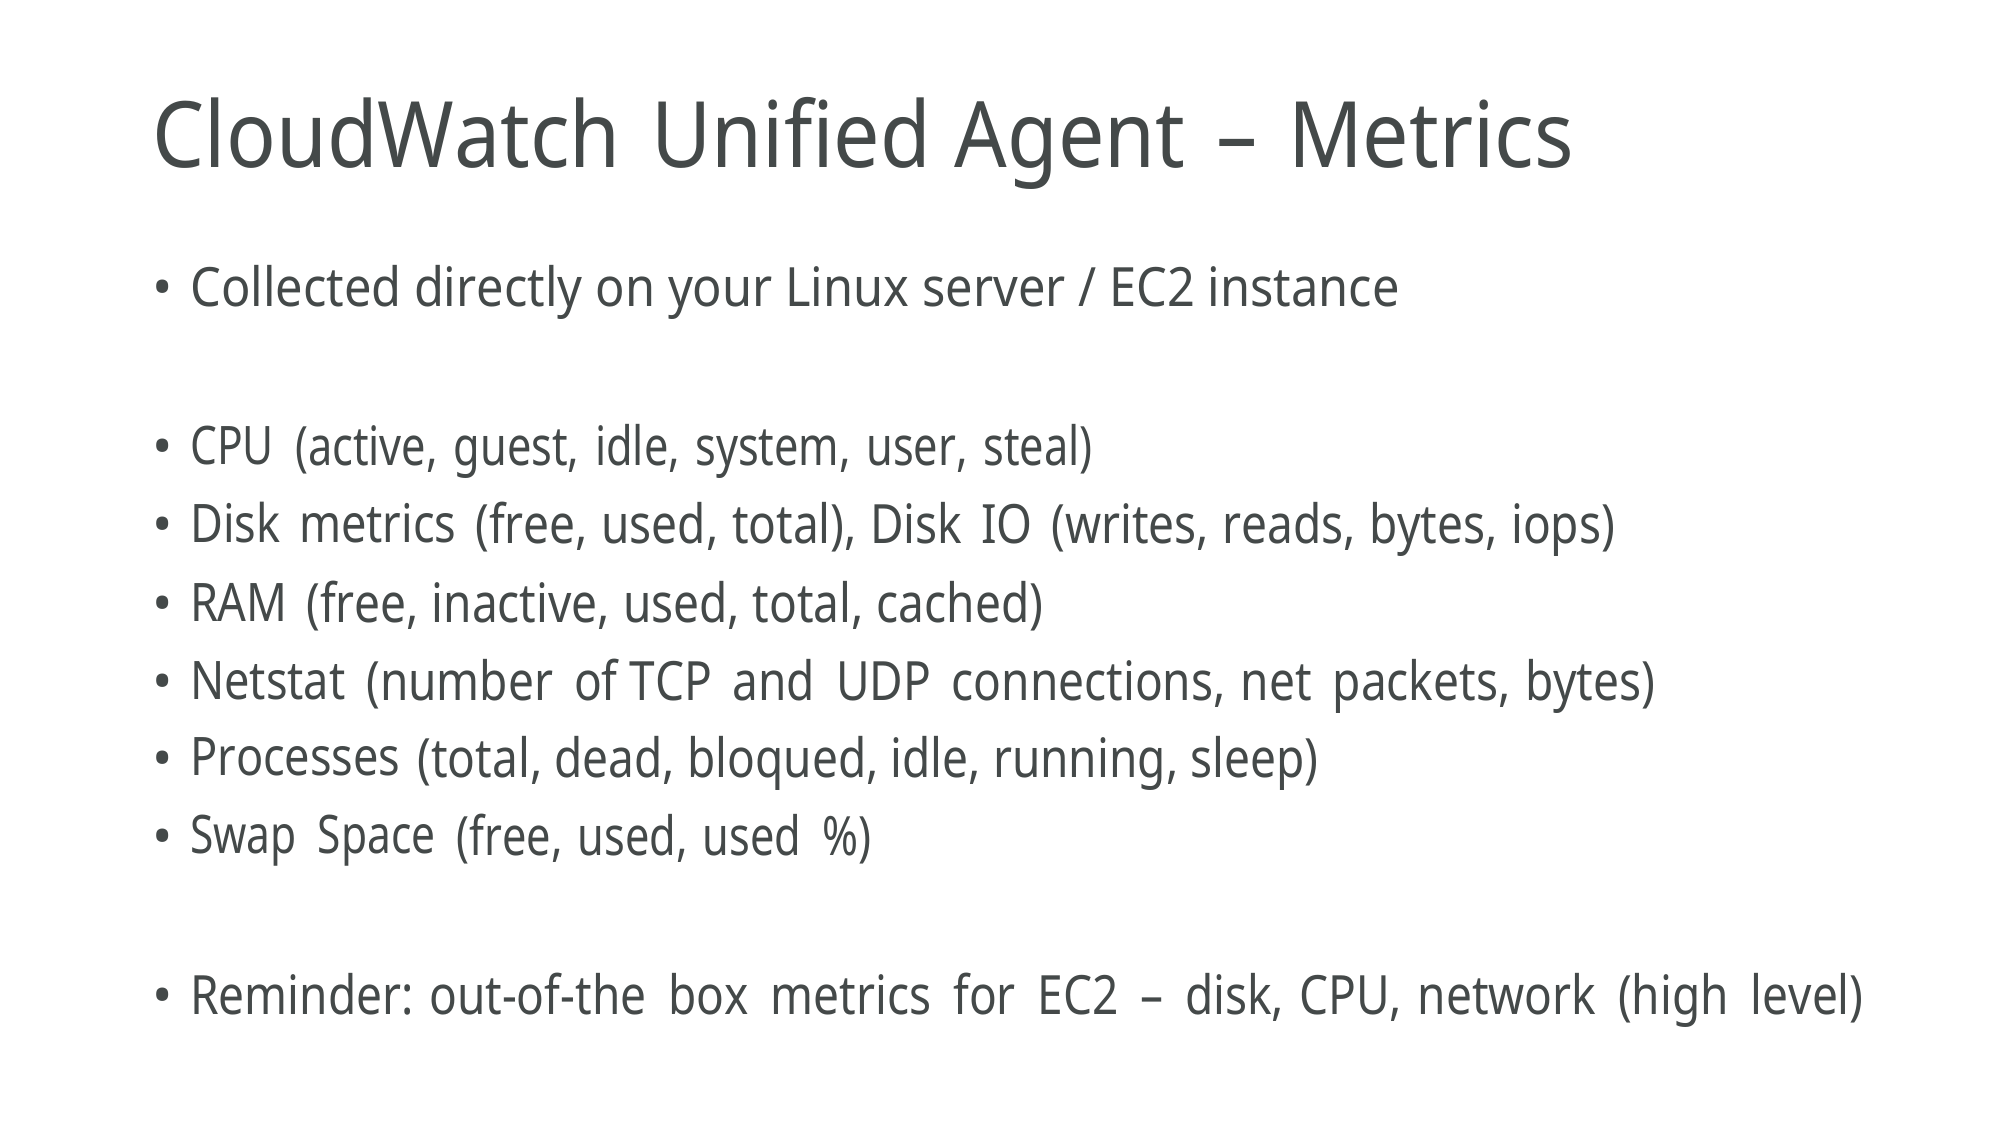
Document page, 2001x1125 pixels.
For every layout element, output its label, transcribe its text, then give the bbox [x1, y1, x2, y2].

list CPU (active, guest, idle, system, user, steal) [152, 408, 1985, 482]
list Swap Space (free, used, used %) [152, 797, 1985, 871]
list Netstat (number of TCP and UDP connections, net packets, bytes) [152, 643, 1985, 717]
list Reminder: out-of-the box metrics for EC2 – disk, CPU, network (high level) [152, 957, 1985, 1030]
list Collected directly on your Linux server / EC2 instance [152, 248, 1985, 322]
subtitle CloudWatch Unified Agent – Metrics [152, 69, 1985, 194]
list RAM (free, inactive, used, total, cached) [152, 564, 1985, 638]
list Processes (total, dead, bloqued, idle, running, sleep) [152, 719, 1985, 793]
list Disk metrics (free, used, total), Disk IO (writes, reads, bytes, iops) [152, 486, 1985, 560]
